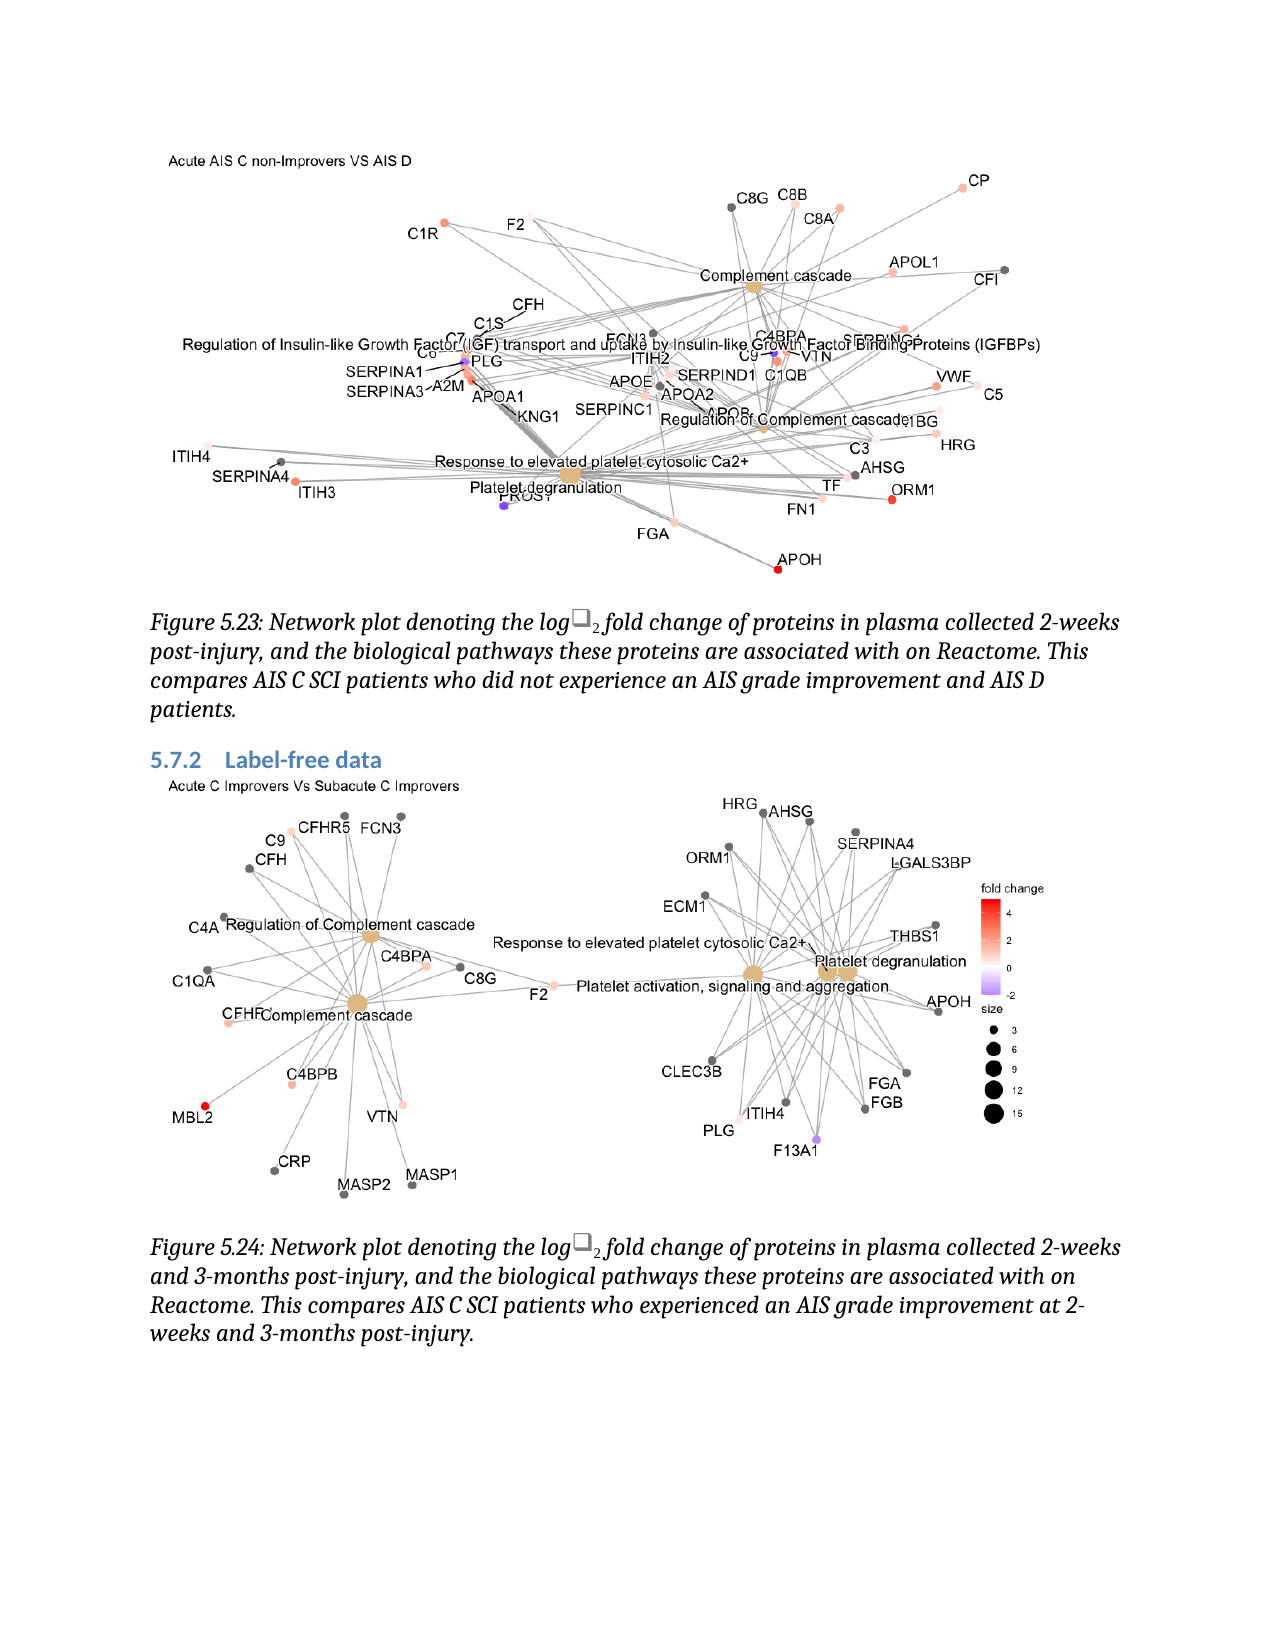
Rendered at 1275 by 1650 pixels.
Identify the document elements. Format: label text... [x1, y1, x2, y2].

picture [168, 774, 1044, 1213]
text Figure 5.24: Network plot denoting the log fold change of proteins in plasma collected 2-weeks and 3-months post-injury, and the biological pathways these proteins are associated with on Reactome. This compares AIS C SCI patients who experienced an AIS grade improvement at 2-weeks and 3-months post-injury. [150, 1233, 1125, 1348]
text Figure 5.23: Network plot denoting the log fold change of proteins in plasma collected 2-weeks post-injury, and the biological pathways these proteins are associated with on Reactome. This compares AIS C SCI patients who did not experience an AIS grade improvement and AIS D patients. [150, 608, 1125, 723]
picture [168, 150, 1044, 588]
subtitle 5.7.2 Label-free data [150, 744, 1125, 775]
